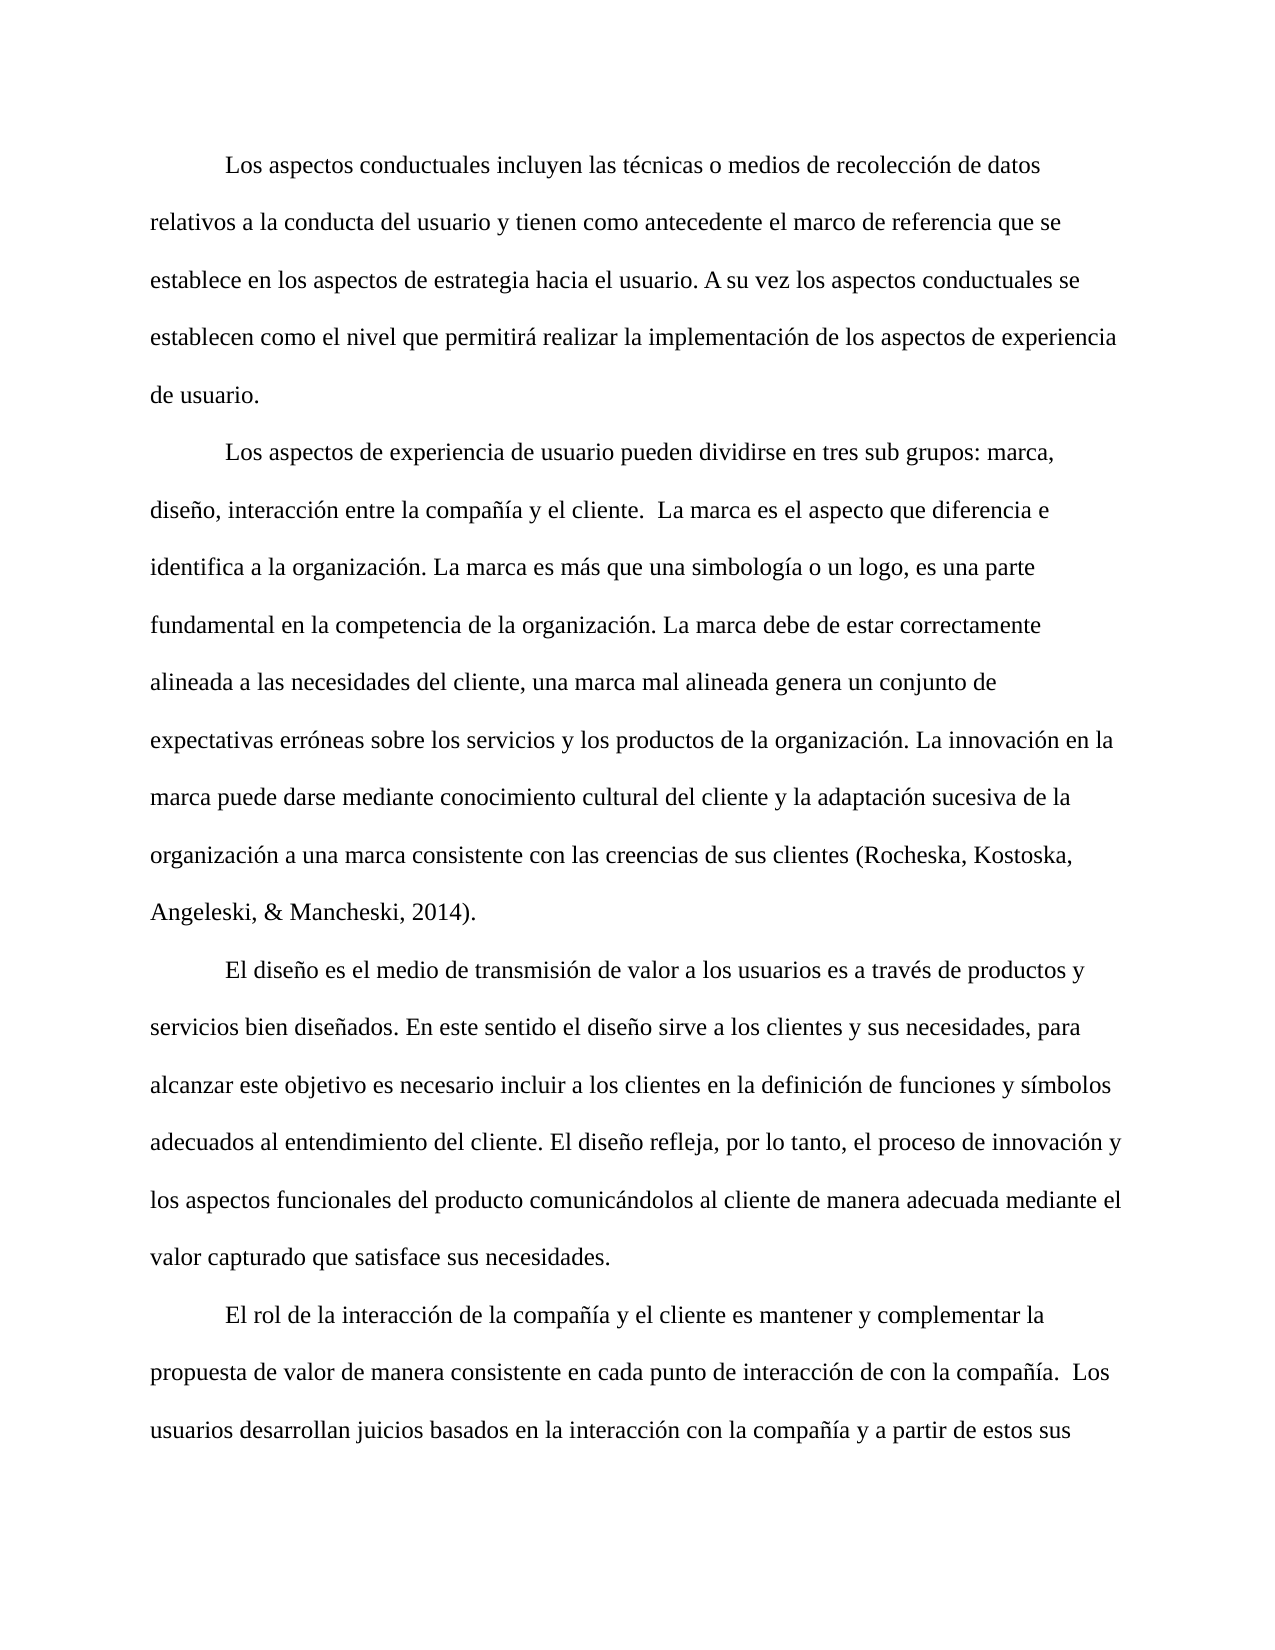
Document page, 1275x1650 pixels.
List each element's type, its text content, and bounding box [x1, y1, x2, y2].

text Los aspectos de experiencia de usuario pueden dividirse en tres sub grupos: marca, diseño, interacción entre la compañía y el cliente. La marca es el aspecto que diferencia e identifica a la organización. La marca es más que una simbología o un logo, es una parte fundamental en la competencia de la organización. La marca debe de estar correctamente alineada a las necesidades del cliente, una marca mal alineada genera un conjunto de expectativas erróneas sobre los servicios y los productos de la organización. La innovación en la marca puede darse mediante conocimiento cultural del cliente y la adaptación sucesiva de la organización a una marca consistente con las creencias de sus clientes (Rocheska, Kostoska, Angeleski, & Mancheski, 2014). [150, 437, 1125, 926]
text Los aspectos conductuales incluyen las técnicas o medios de recolección de datos relativos a la conducta del usuario y tienen como antecedente el marco de referencia que se establece en los aspectos de estrategia hacia el usuario. A su vez los aspectos conductuales se establecen como el nivel que permitirá realizar la implementación de los aspectos de experiencia de usuario. [150, 150, 1125, 409]
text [150, 1300, 1125, 1444]
text El diseño es el medio de transmisión de valor a los usuarios es a través de productos y servicios bien diseñados. En este sentido el diseño sirve a los clientes y sus necesidades, para alcanzar este objetivo es necesario incluir a los clientes en la definición de funciones y símbolos adecuados al entendimiento del cliente. El diseño refleja, por lo tanto, el proceso de innovación y los aspectos funcionales del producto comunicándolos al cliente de manera adecuada mediante el valor capturado que satisface sus necesidades. [150, 955, 1125, 1271]
